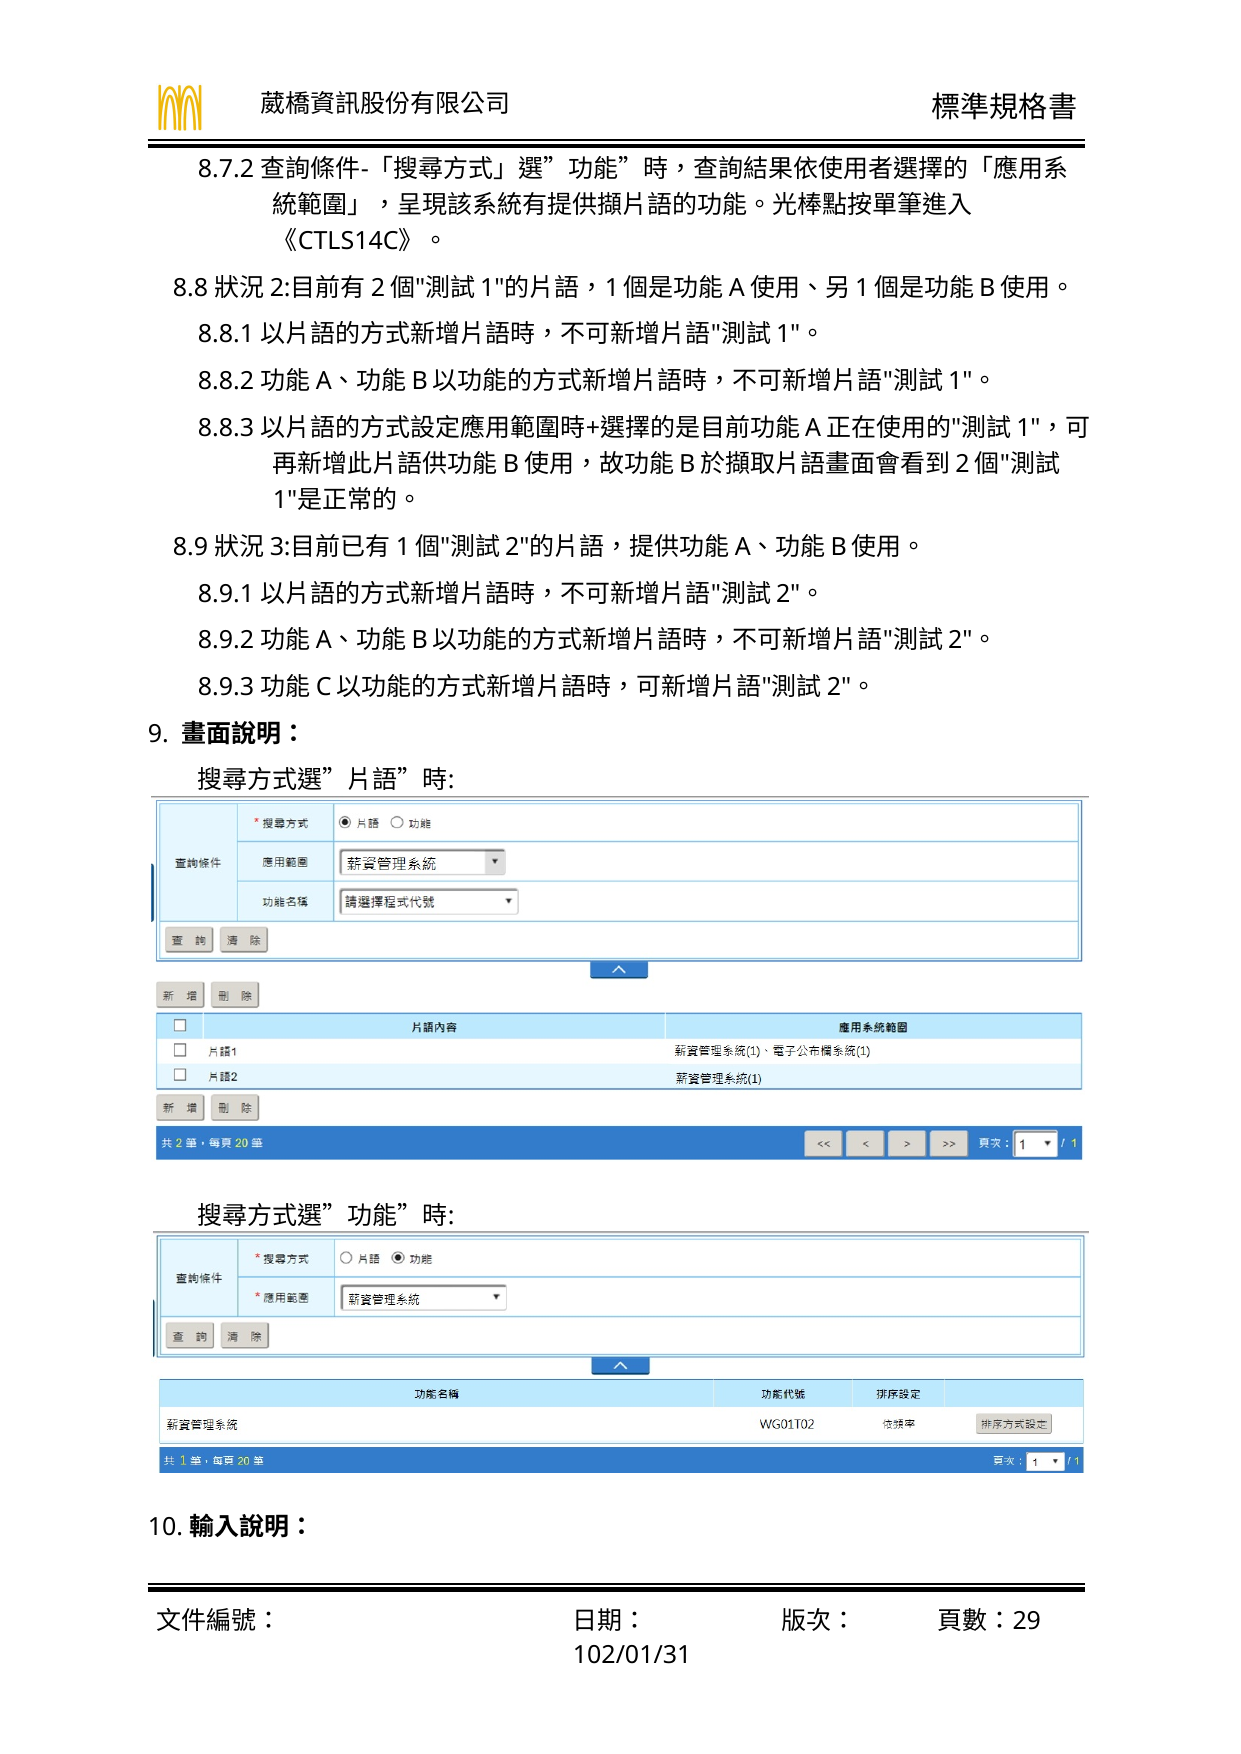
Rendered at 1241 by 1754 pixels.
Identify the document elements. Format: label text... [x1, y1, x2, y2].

text 8.9.1 以片語的方式新增片語時，不可新增片語"測試2"。 [198, 573, 1092, 609]
text 9. 畫面說明： [148, 713, 1092, 749]
text 8.8.2 功能A、功能B以功能的方式新增片語時，不可新增片語"測試1"。 [198, 361, 1092, 397]
text 8.8.1 以片語的方式新增片語時，不可新增片語"測試1"。 [198, 314, 1092, 350]
text 8.9 狀況3:目前已有1個"測試2"的片語，提供功能A、功能B使用。 [173, 526, 1092, 563]
text 10. 輸入說明： [148, 1507, 1092, 1543]
text 8.7.2 查詢條件-「搜尋方式」選”功能”時，查詢結果依使用者選擇的「應用系統範圍」，呈現該系統有提供擷片語的功能。光棒點按單筆進入《CTLS14C》。 [198, 148, 1092, 257]
text 8.8.3 以片語的方式設定應用範圍時+選擇的是目前功能A正在使用的"測試1"，可再新增此片語供功能B使用，故功能B於擷取片語畫面會看到2個"測試1"是正常的。 [198, 407, 1092, 516]
text 8.9.2 功能A、功能B以功能的方式新增片語時，不可新增片語"測試2"。 [198, 620, 1092, 656]
text 8.9.3 功能C以功能的方式新增片語時，可新增片語"測試2"。 [198, 666, 1092, 703]
picture [151, 1231, 1089, 1473]
picture [151, 795, 1089, 1162]
picture [156, 83, 203, 131]
text 搜尋方式選”片語”時: [198, 760, 1092, 796]
text 8.8 狀況2:目前有2個"測試1"的片語，1個是功能A使用、另1個是功能B使用。 [173, 267, 1092, 303]
text 搜尋方式選”功能”時: [198, 1196, 1092, 1232]
